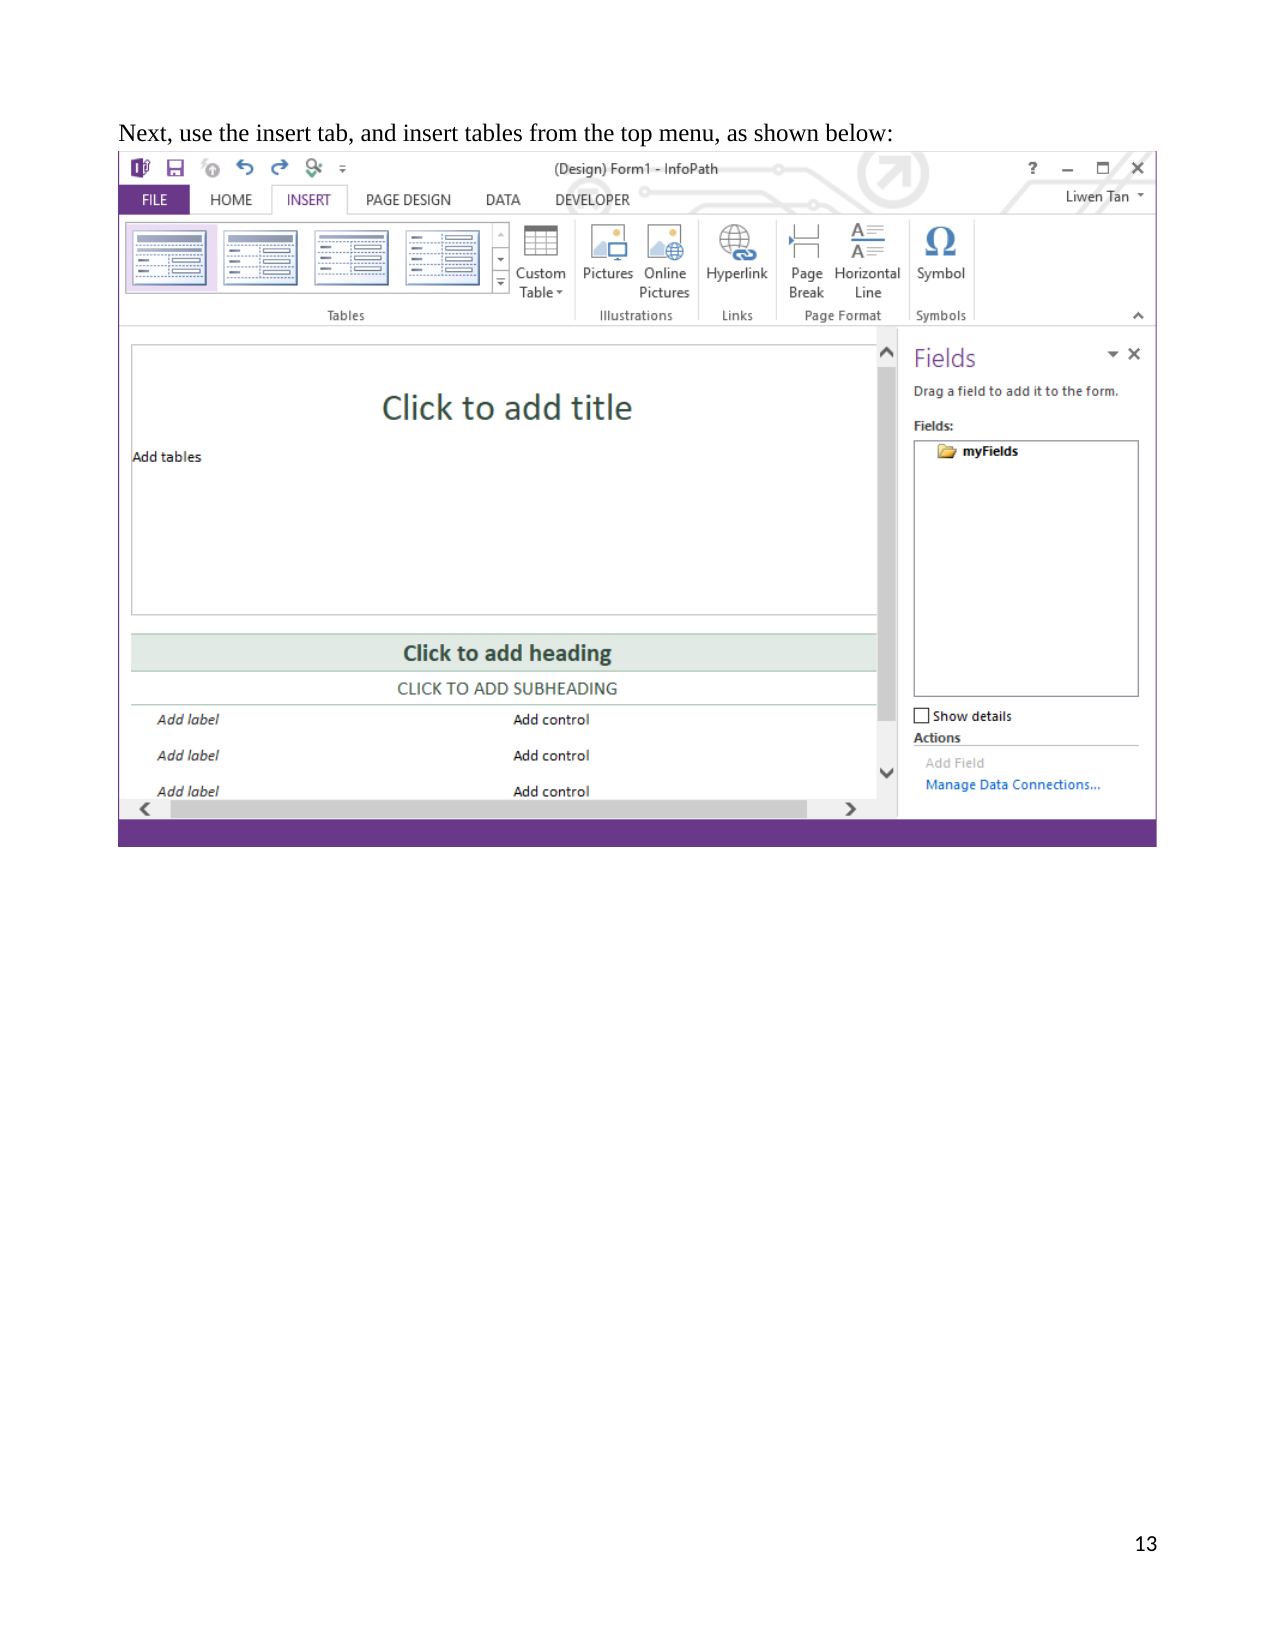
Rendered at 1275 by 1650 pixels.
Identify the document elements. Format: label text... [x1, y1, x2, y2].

text Next, use the insert tab, and insert tables from the top menu, as shown below: [118, 118, 1157, 147]
picture [118, 151, 1157, 847]
